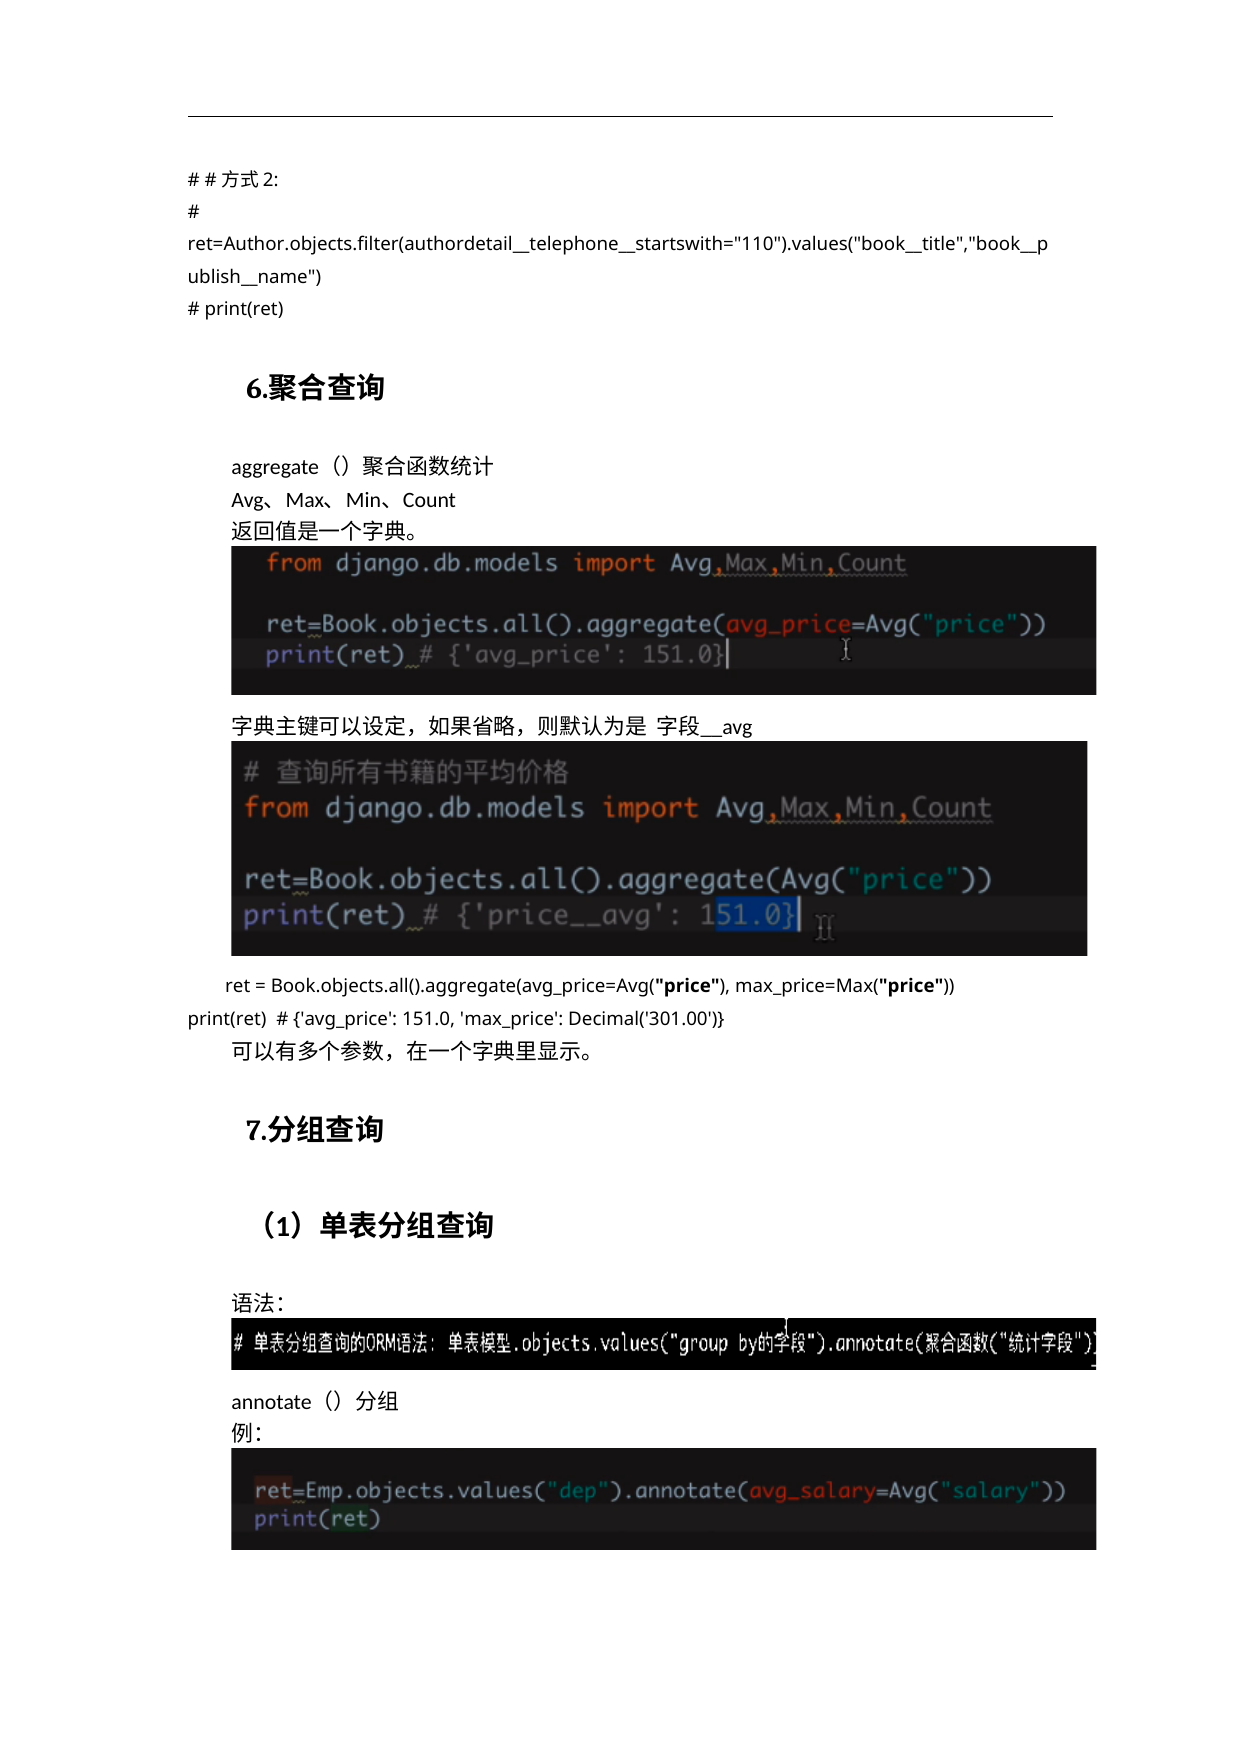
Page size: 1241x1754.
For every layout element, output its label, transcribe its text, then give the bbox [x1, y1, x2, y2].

text aggregate（）聚合函数统计 [187, 449, 1053, 481]
picture [231, 546, 1097, 695]
text 字典主键可以设定，如果省略，则默认为是 字段__avg [187, 709, 1053, 741]
subtitle 6.聚合查询 [187, 354, 1053, 419]
text ret = Book.objects.all().aggregate(avg_price=Avg("price"), max_price=Max("price")) print(ret) # {'avg_price': 151.0, 'max_price': Decimal('301.00')} [187, 969, 1053, 1034]
subtitle 7.分组查询 [187, 1096, 1053, 1161]
picture [231, 1448, 1097, 1550]
text 可以有多个参数，在一个字典里显示。 [187, 1034, 1053, 1066]
text 语法： [187, 1286, 1053, 1318]
text annotate（）分组 [187, 1383, 1053, 1416]
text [187, 162, 1053, 324]
text Avg、Max、Min、Count [187, 481, 1053, 514]
subtitle （1）单表分组查询 [187, 1191, 1053, 1256]
text 例： [187, 1416, 1053, 1448]
picture [231, 741, 1088, 956]
text 返回值是一个字典。 [187, 514, 1053, 546]
